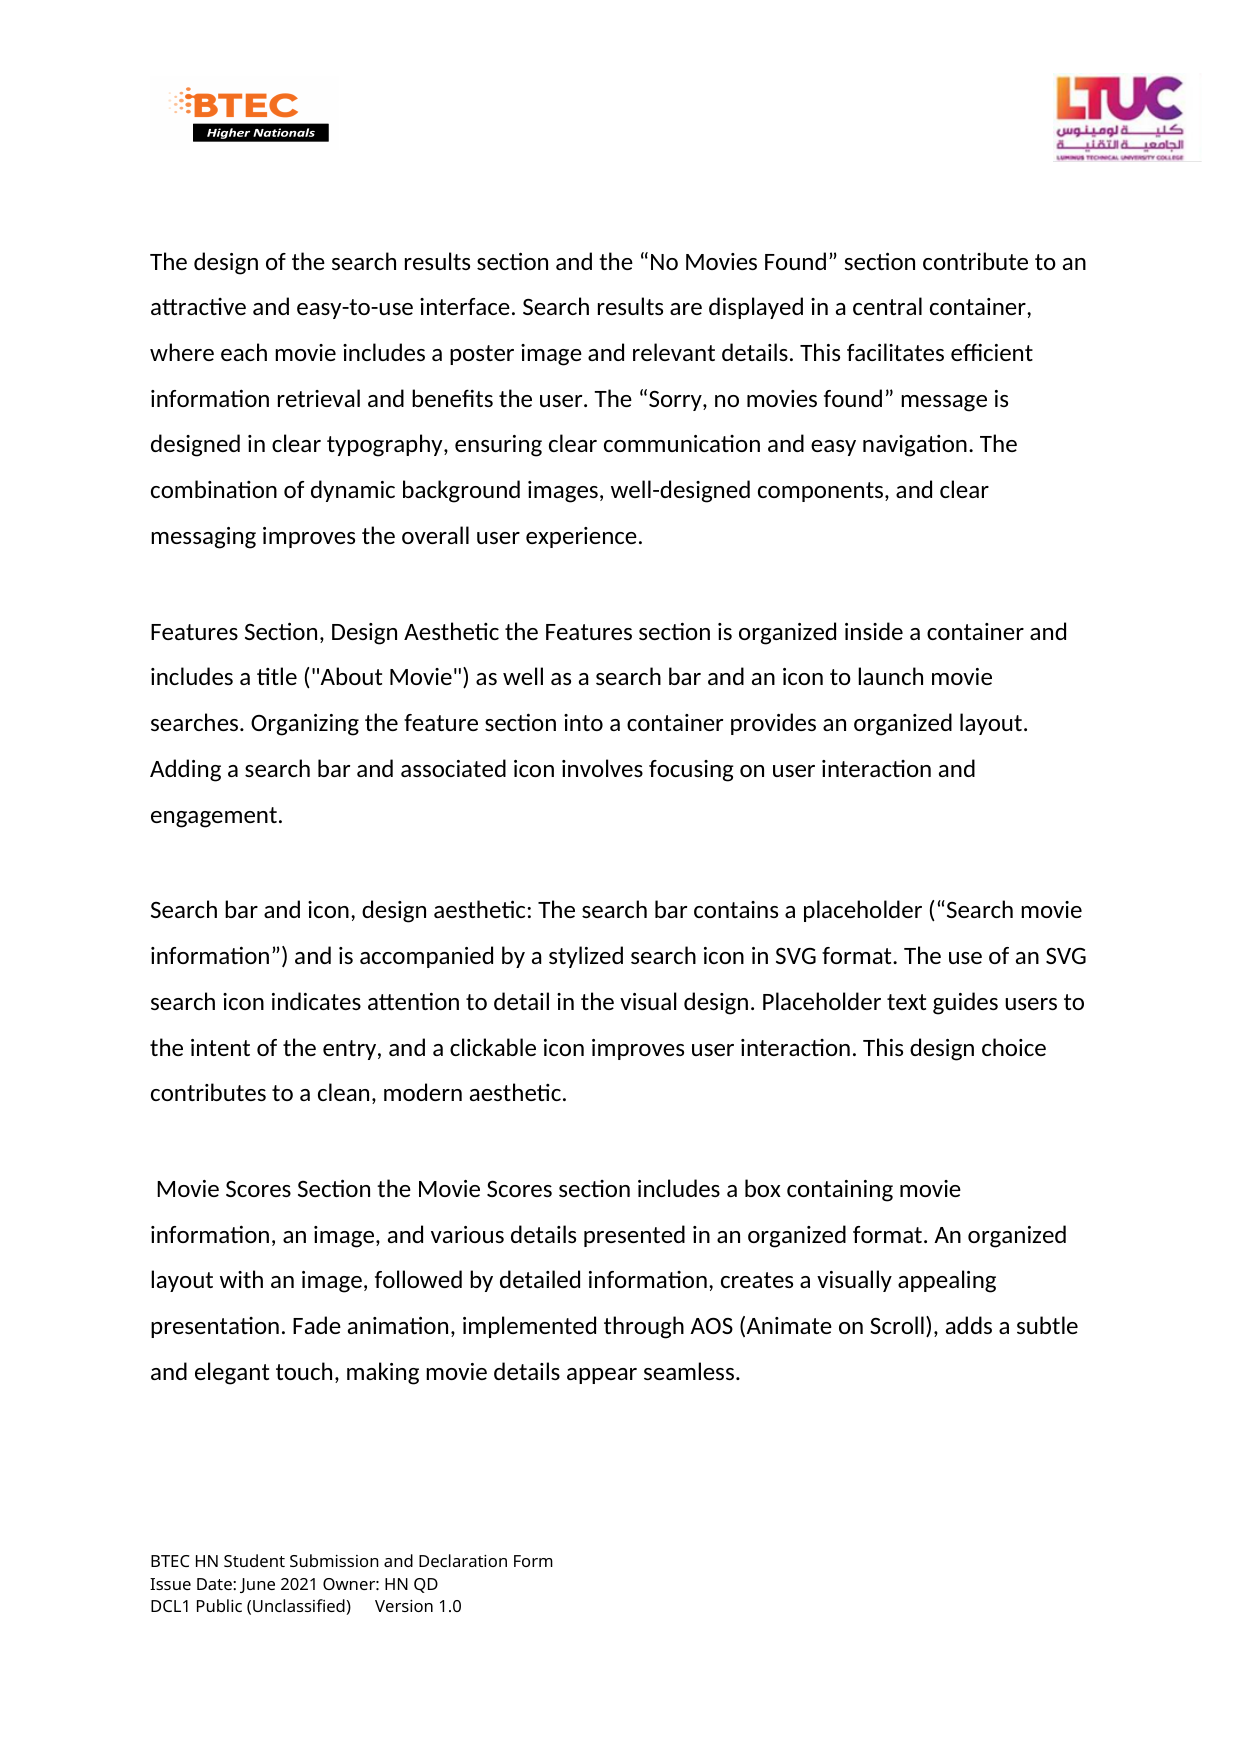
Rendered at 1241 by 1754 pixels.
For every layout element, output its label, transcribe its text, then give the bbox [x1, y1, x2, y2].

text Movie Scores Section the Movie Scores section includes a box containing movie information, an image, and various details presented in an organized format. An organized layout with an image, followed by detailed information, creates a visually appealing presentation. Fade animation, implemented through AOS (Animate on Scroll), adds a subtle and elegant touch, making movie details appear seamless. [150, 1173, 1090, 1387]
text Features Section, Design Aesthetic the Features section is organized inside a container and includes a title ("About Movie") as well as a search bar and an icon to launch movie searches. Organizing the feature section into a container provides an organized layout. Adding a search bar and associated icon involves focusing on user interaction and engagement. [150, 616, 1090, 829]
picture [150, 76, 339, 150]
picture [1053, 73, 1202, 163]
text The design of the search results section and the “No Movies Found” section contribute to an attractive and easy-to-use interface. Search results are displayed in a central container, where each movie includes a poster image and relevant details. This facilitates efficient information retrieval and benefits the user. The “Sorry, no movies found” message is designed in clear typography, ensuring clear communication and easy navigation. The combination of dynamic background images, well-designed components, and clear messaging improves the overall user experience. [150, 246, 1090, 551]
text Search bar and icon, design aesthetic: The search bar contains a placeholder (“Search movie information”) and is accompanied by a stylized search icon in SVG format. The use of an SVG search icon indicates attention to detail in the visual design. Placeholder text guides users to the intent of the entry, and a clickable icon improves user interaction. This design choice contributes to a clean, modern aesthetic. [150, 894, 1090, 1108]
